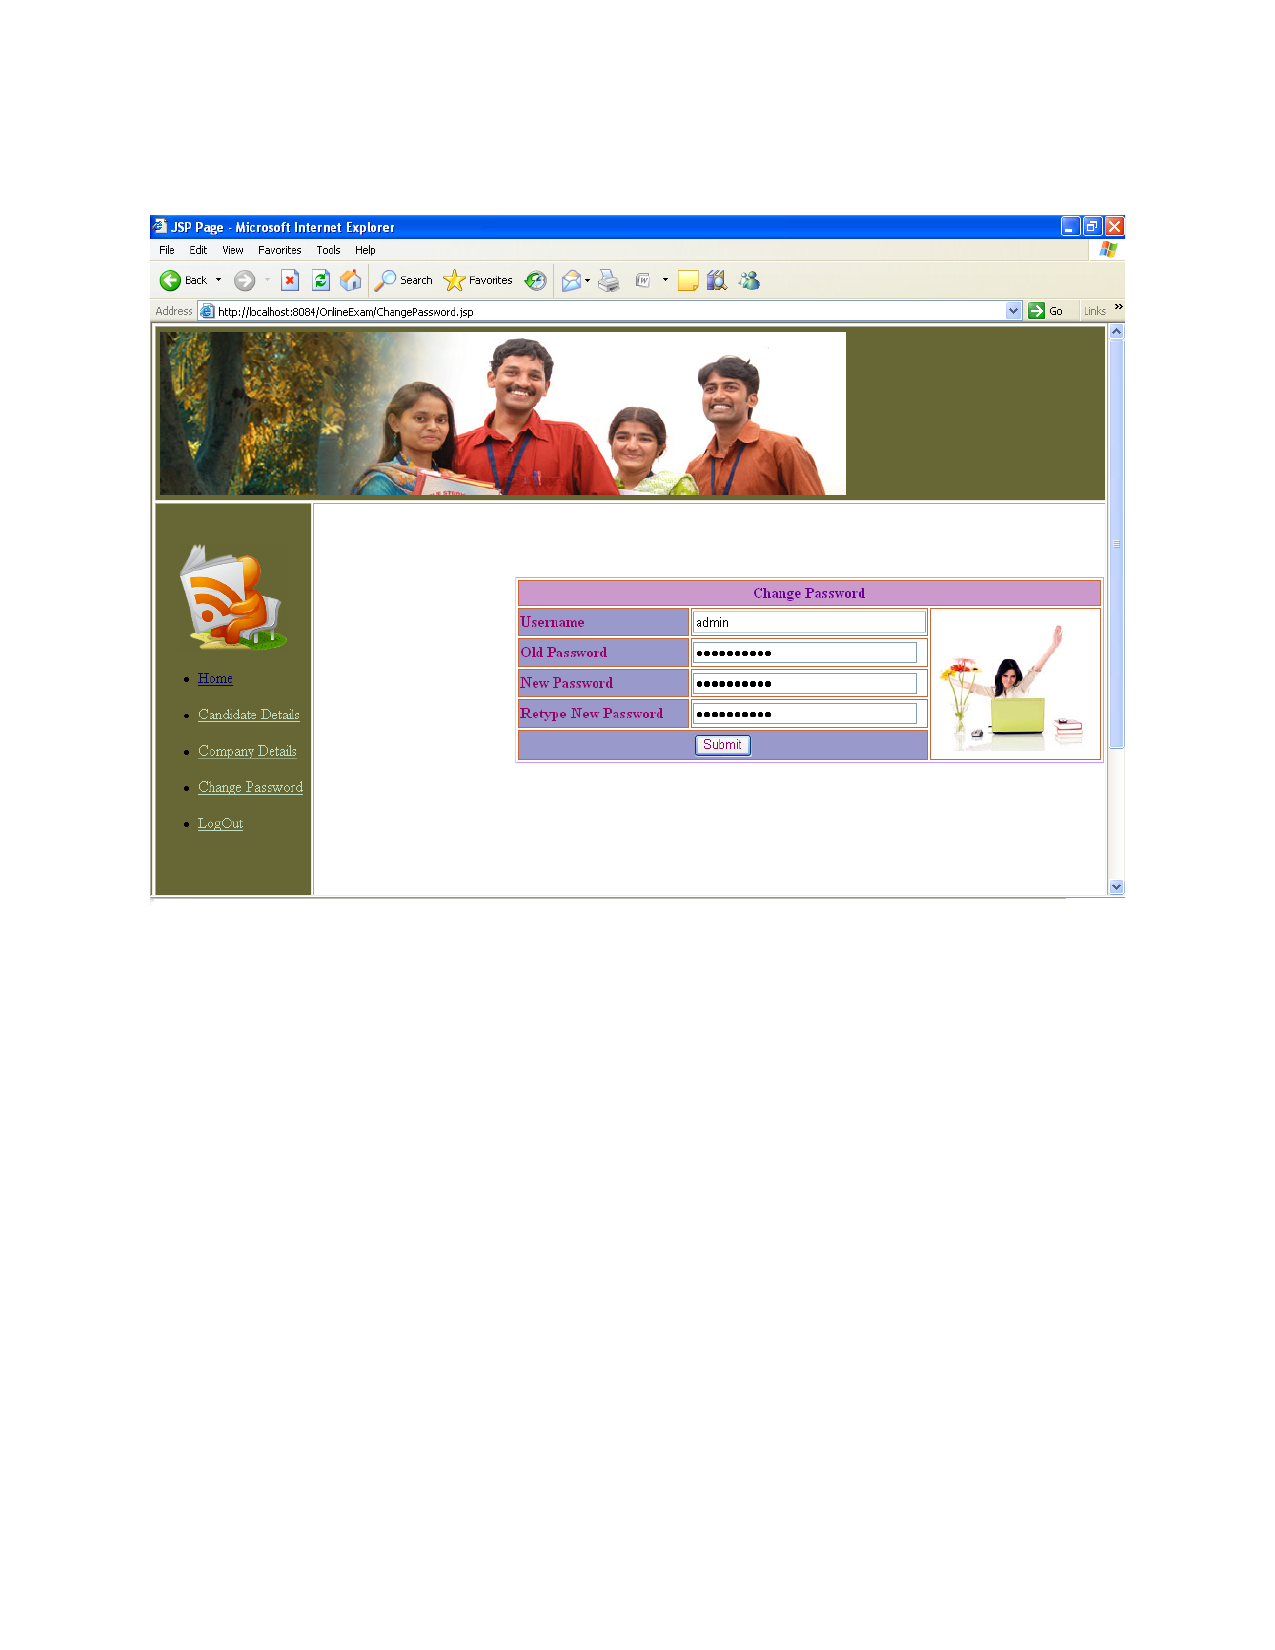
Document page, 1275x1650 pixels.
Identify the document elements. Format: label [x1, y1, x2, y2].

picture [150, 215, 1125, 947]
